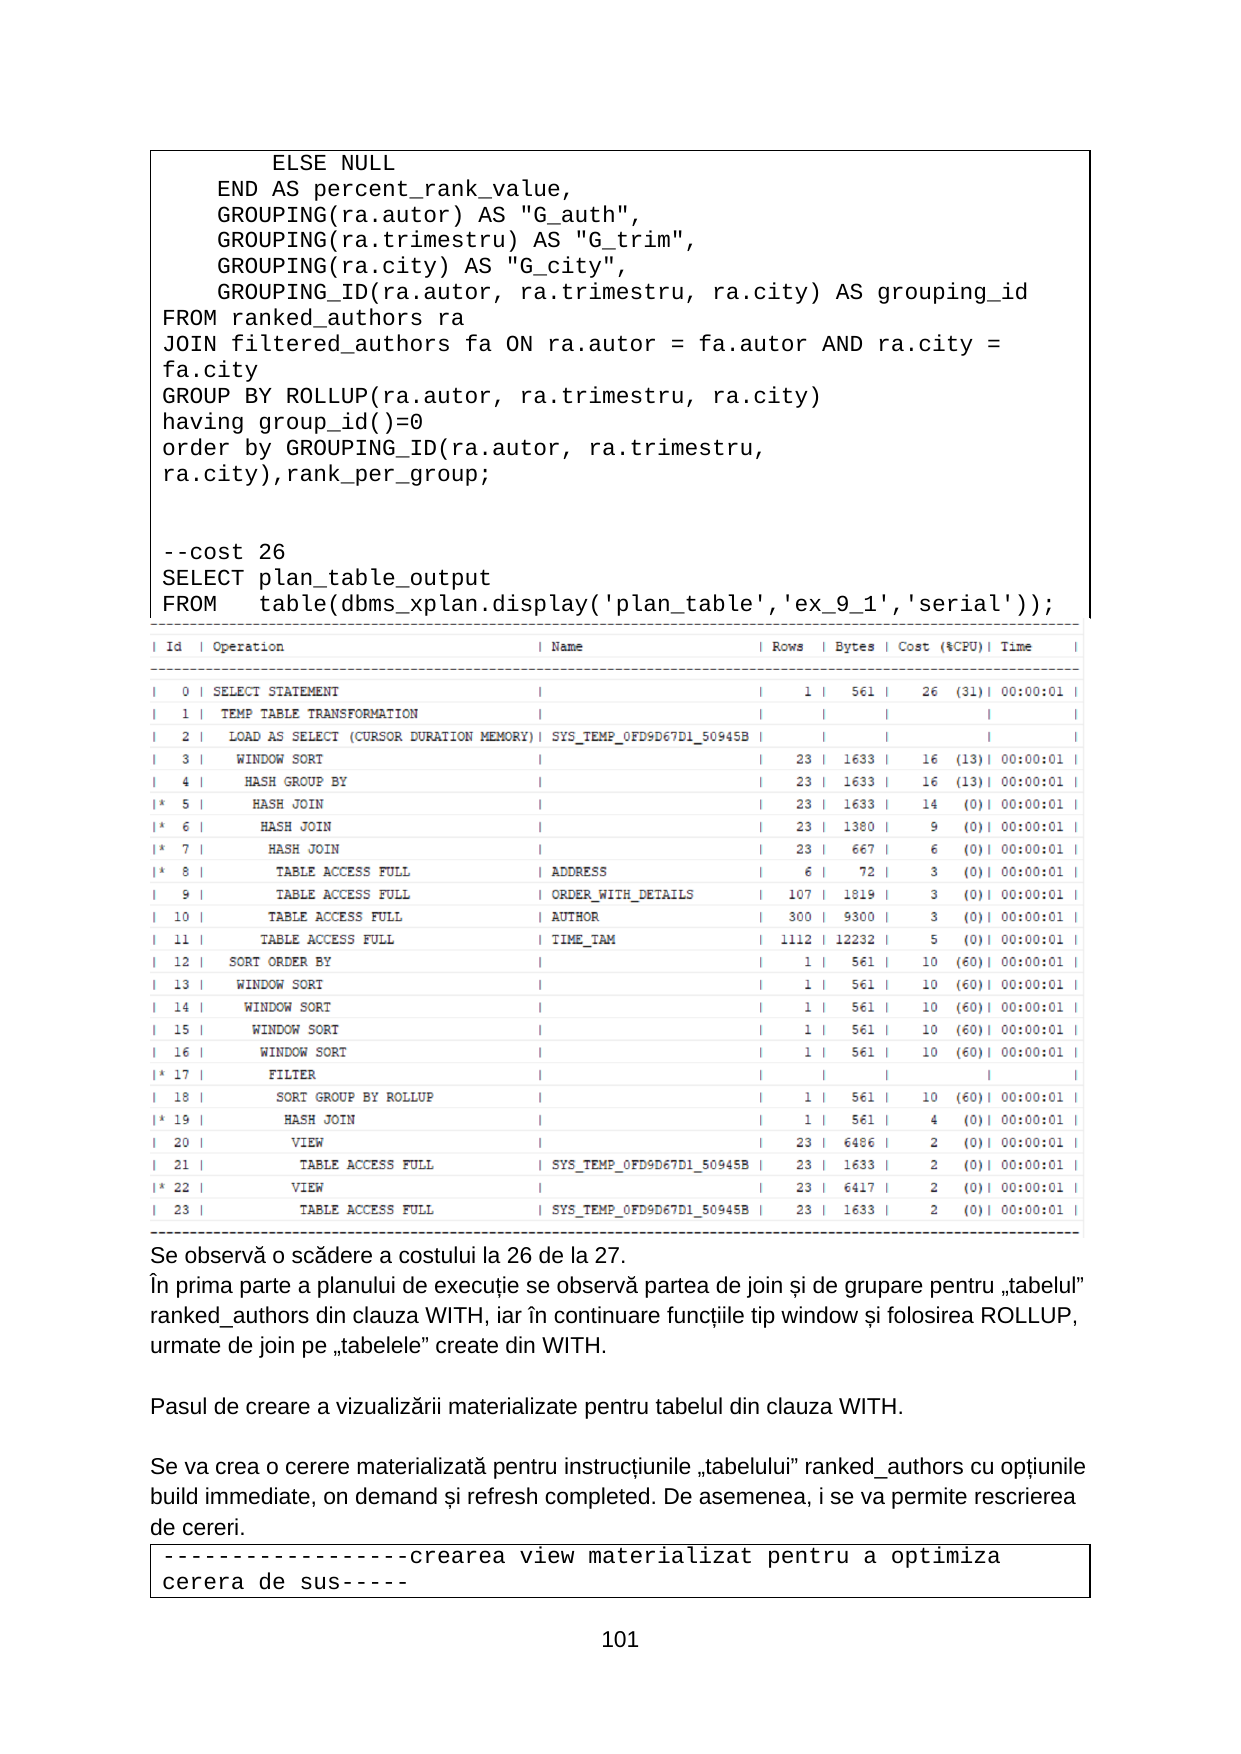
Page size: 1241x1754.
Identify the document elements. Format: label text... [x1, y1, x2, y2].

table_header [151, 151, 1089, 618]
text Se observă o scădere a costului la 26 de la 27. [150, 1242, 1090, 1268]
text Pasul de creare a vizualizării materializate pentru tabelul din clauza WITH. [150, 1393, 1090, 1419]
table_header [151, 1545, 1089, 1597]
text În prima parte a planului de execuție se observă partea de join și de grupare pentru „tabelul” ranked_authors din clauza WITH, iar în continuare funcțiile tip window și folosirea ROLLUP, urmate de join pe „tabelele” create din WITH. [150, 1272, 1090, 1358]
picture [150, 618, 1091, 1238]
text Se va crea o cerere materializată pentru instrucțiunile „tabelului” ranked_authors cu opțiunile build immediate, on demand și refresh completed. De asemenea, i se va permite rescrierea de cereri. [150, 1453, 1090, 1540]
